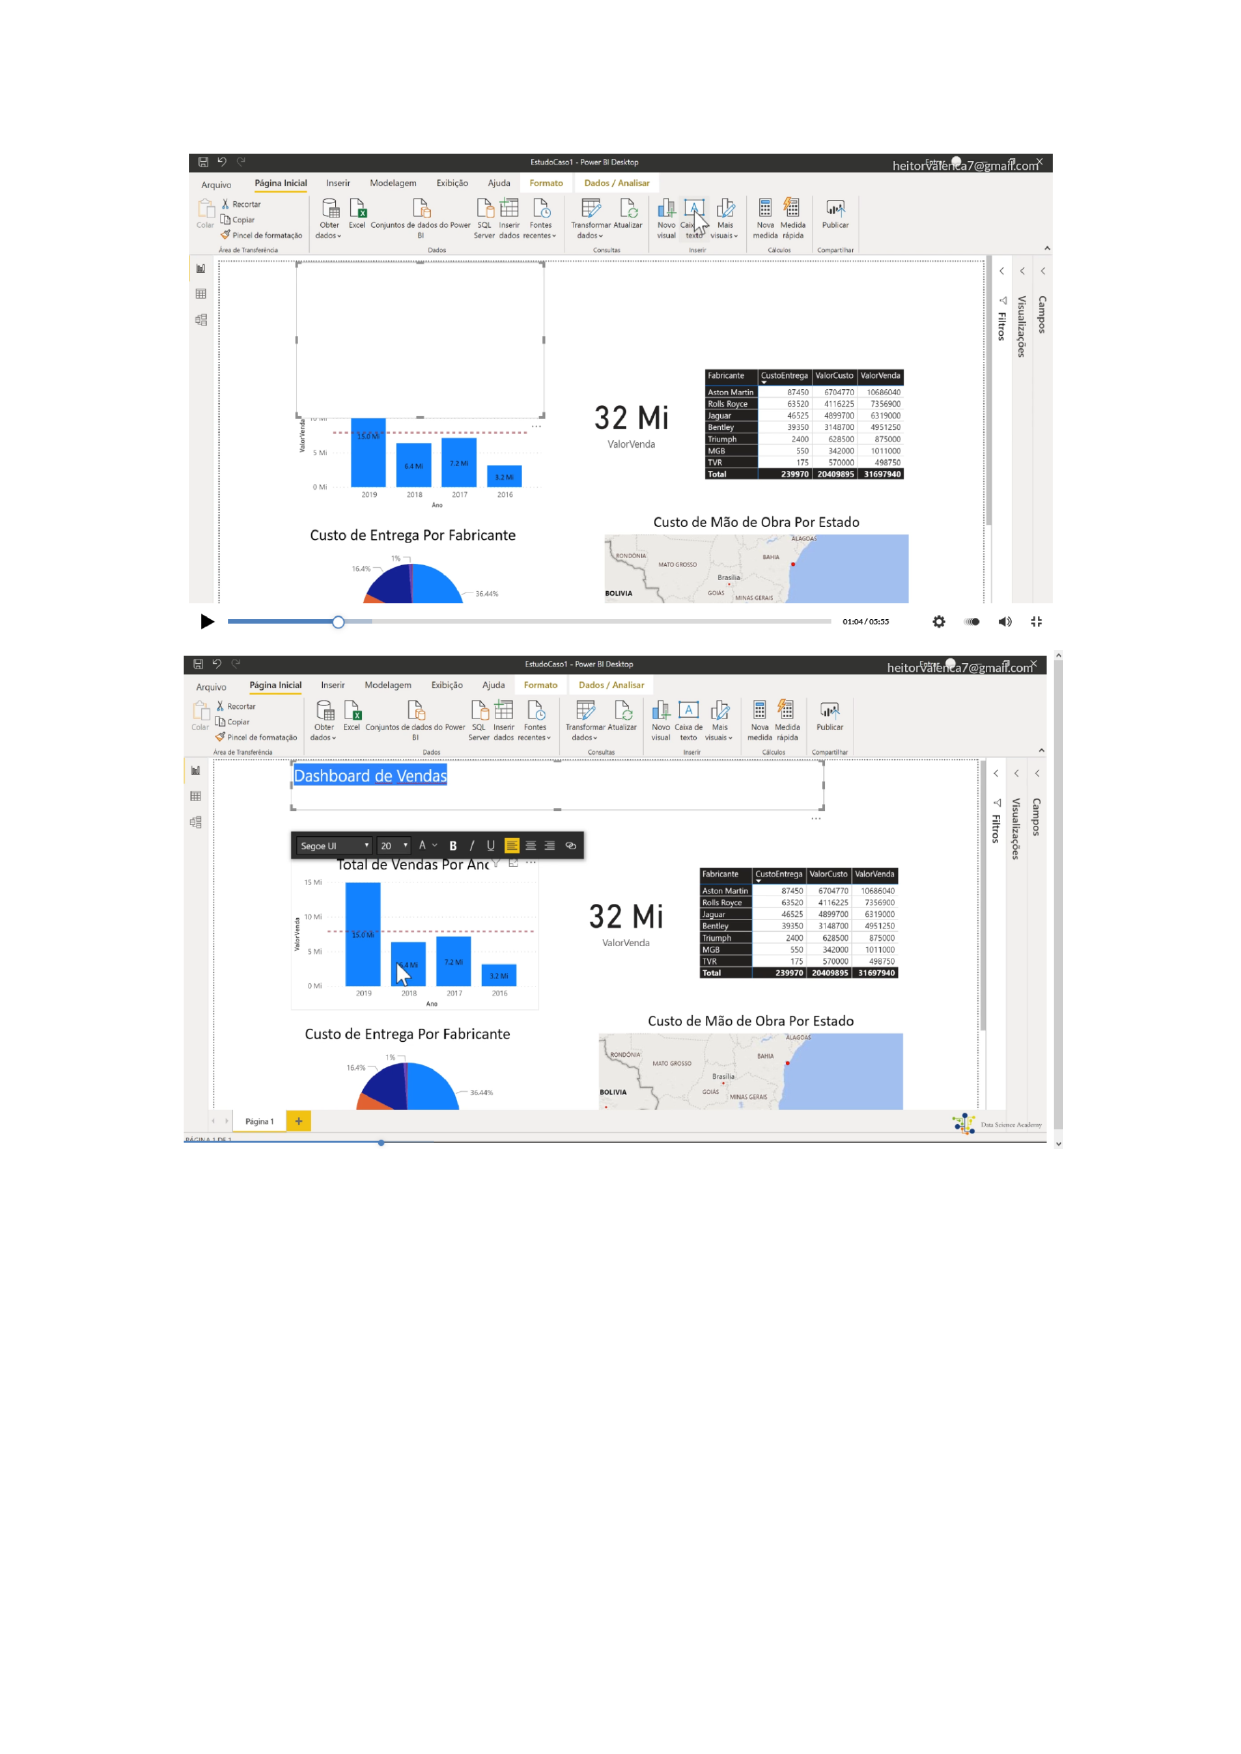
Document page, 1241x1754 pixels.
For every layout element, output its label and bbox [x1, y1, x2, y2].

picture [177, 650, 1063, 1149]
picture [177, 147, 1063, 646]
